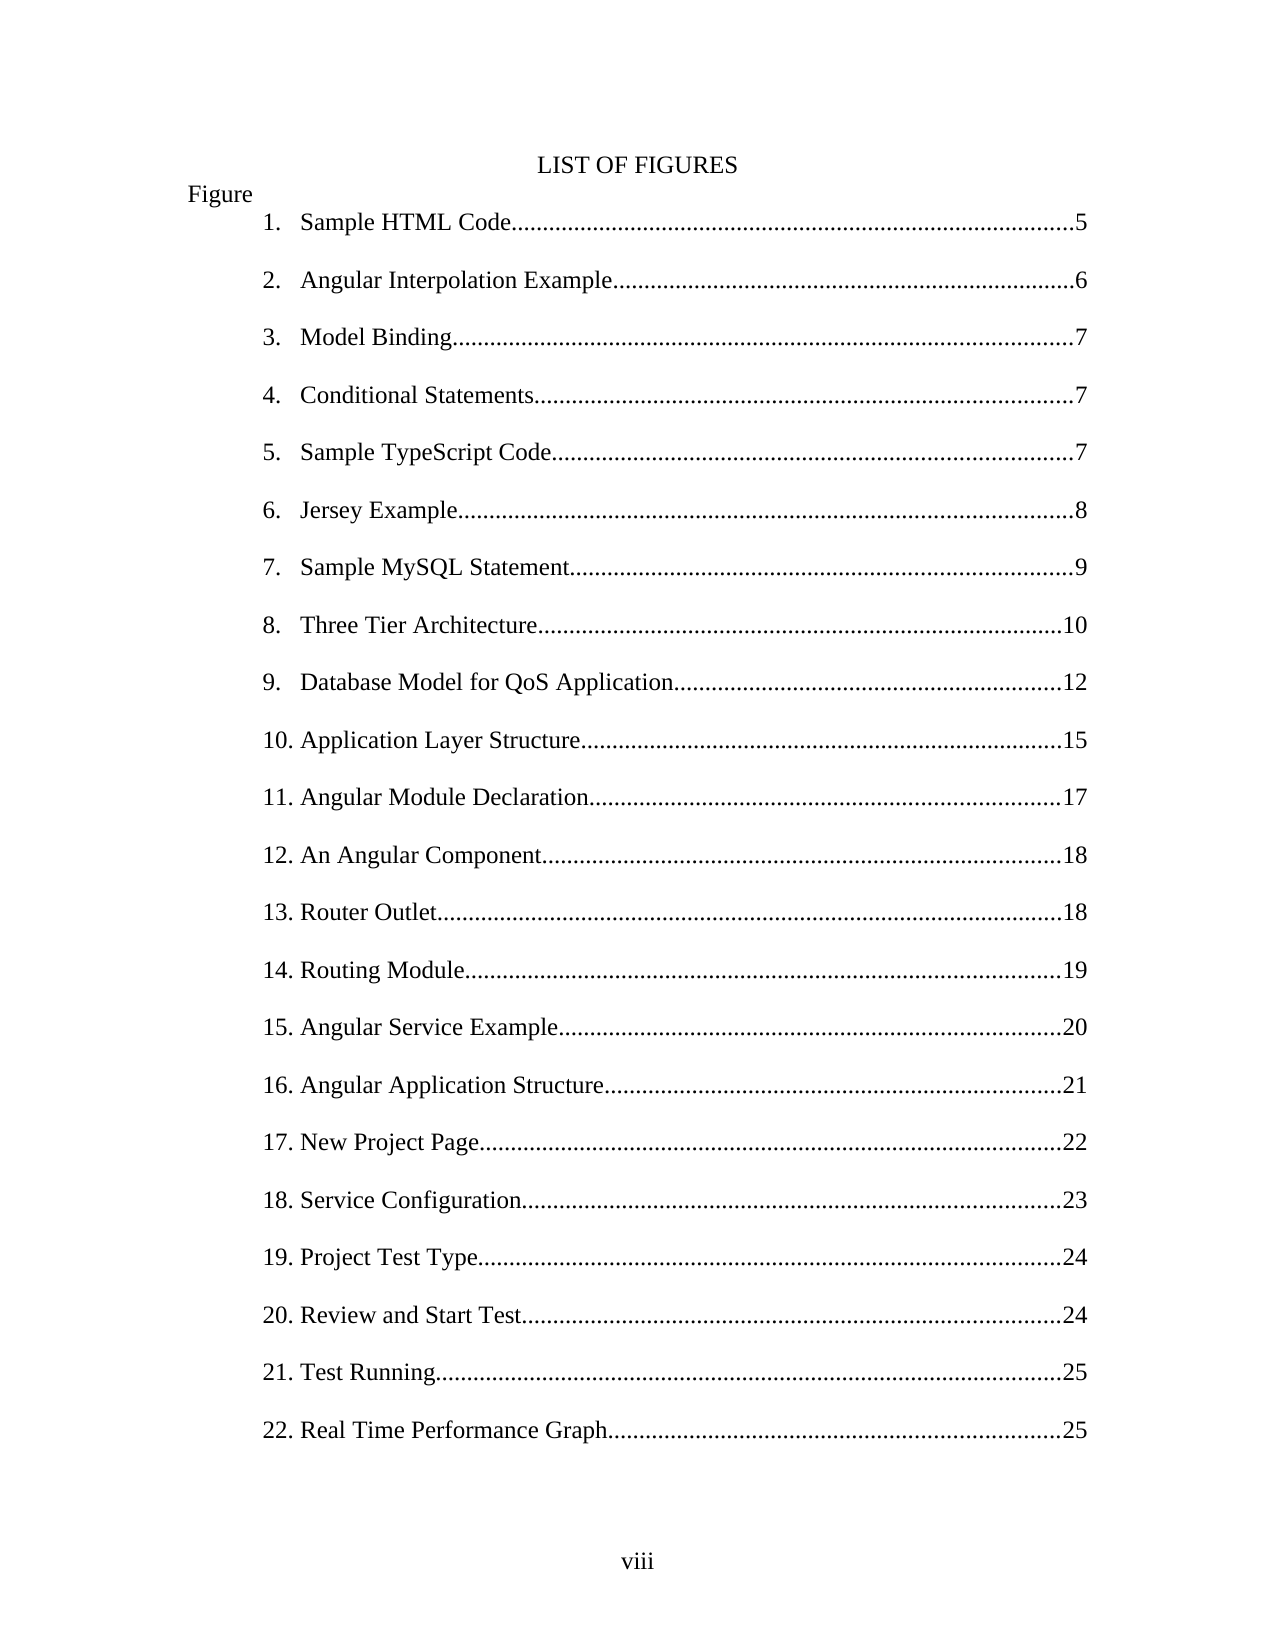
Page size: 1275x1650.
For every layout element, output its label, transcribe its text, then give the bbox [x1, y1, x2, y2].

list Routing Module 19 [262, 955, 1087, 984]
list Database Model for QoS Application 12 [262, 667, 1087, 696]
list Sample MySQL Statement 9 [262, 552, 1087, 581]
list Angular Module Declaration 17 [262, 782, 1087, 811]
list Application Layer Structure 15 [262, 725, 1087, 754]
list Angular Interpolation Example 6 [262, 265, 1087, 294]
text LIST OF FIGURES [187, 150, 1087, 179]
list Model Binding 7 [262, 322, 1087, 351]
list Three Tier Architecture 10 [262, 610, 1087, 639]
list Sample TypeScript Code 7 [262, 437, 1087, 466]
list Conditional Statements 7 [262, 380, 1087, 409]
list Test Running 25 [262, 1357, 1087, 1386]
list Service Configuration 23 [262, 1185, 1087, 1214]
list Review and Start Test 24 [262, 1300, 1087, 1329]
list Router Outlet 18 [262, 897, 1087, 926]
list An Angular Component 18 [262, 840, 1087, 869]
list New Project Page 22 [262, 1127, 1087, 1156]
list Real Time Performance Graph 25 [262, 1415, 1087, 1444]
list Project Test Type 24 [262, 1242, 1087, 1271]
list Jersey Example 8 [262, 495, 1087, 524]
list Angular Application Structure 21 [262, 1070, 1087, 1099]
list Sample HTML Code 5 [262, 207, 1087, 236]
list Angular Service Example 20 [262, 1012, 1087, 1041]
text Figure [187, 179, 1087, 207]
